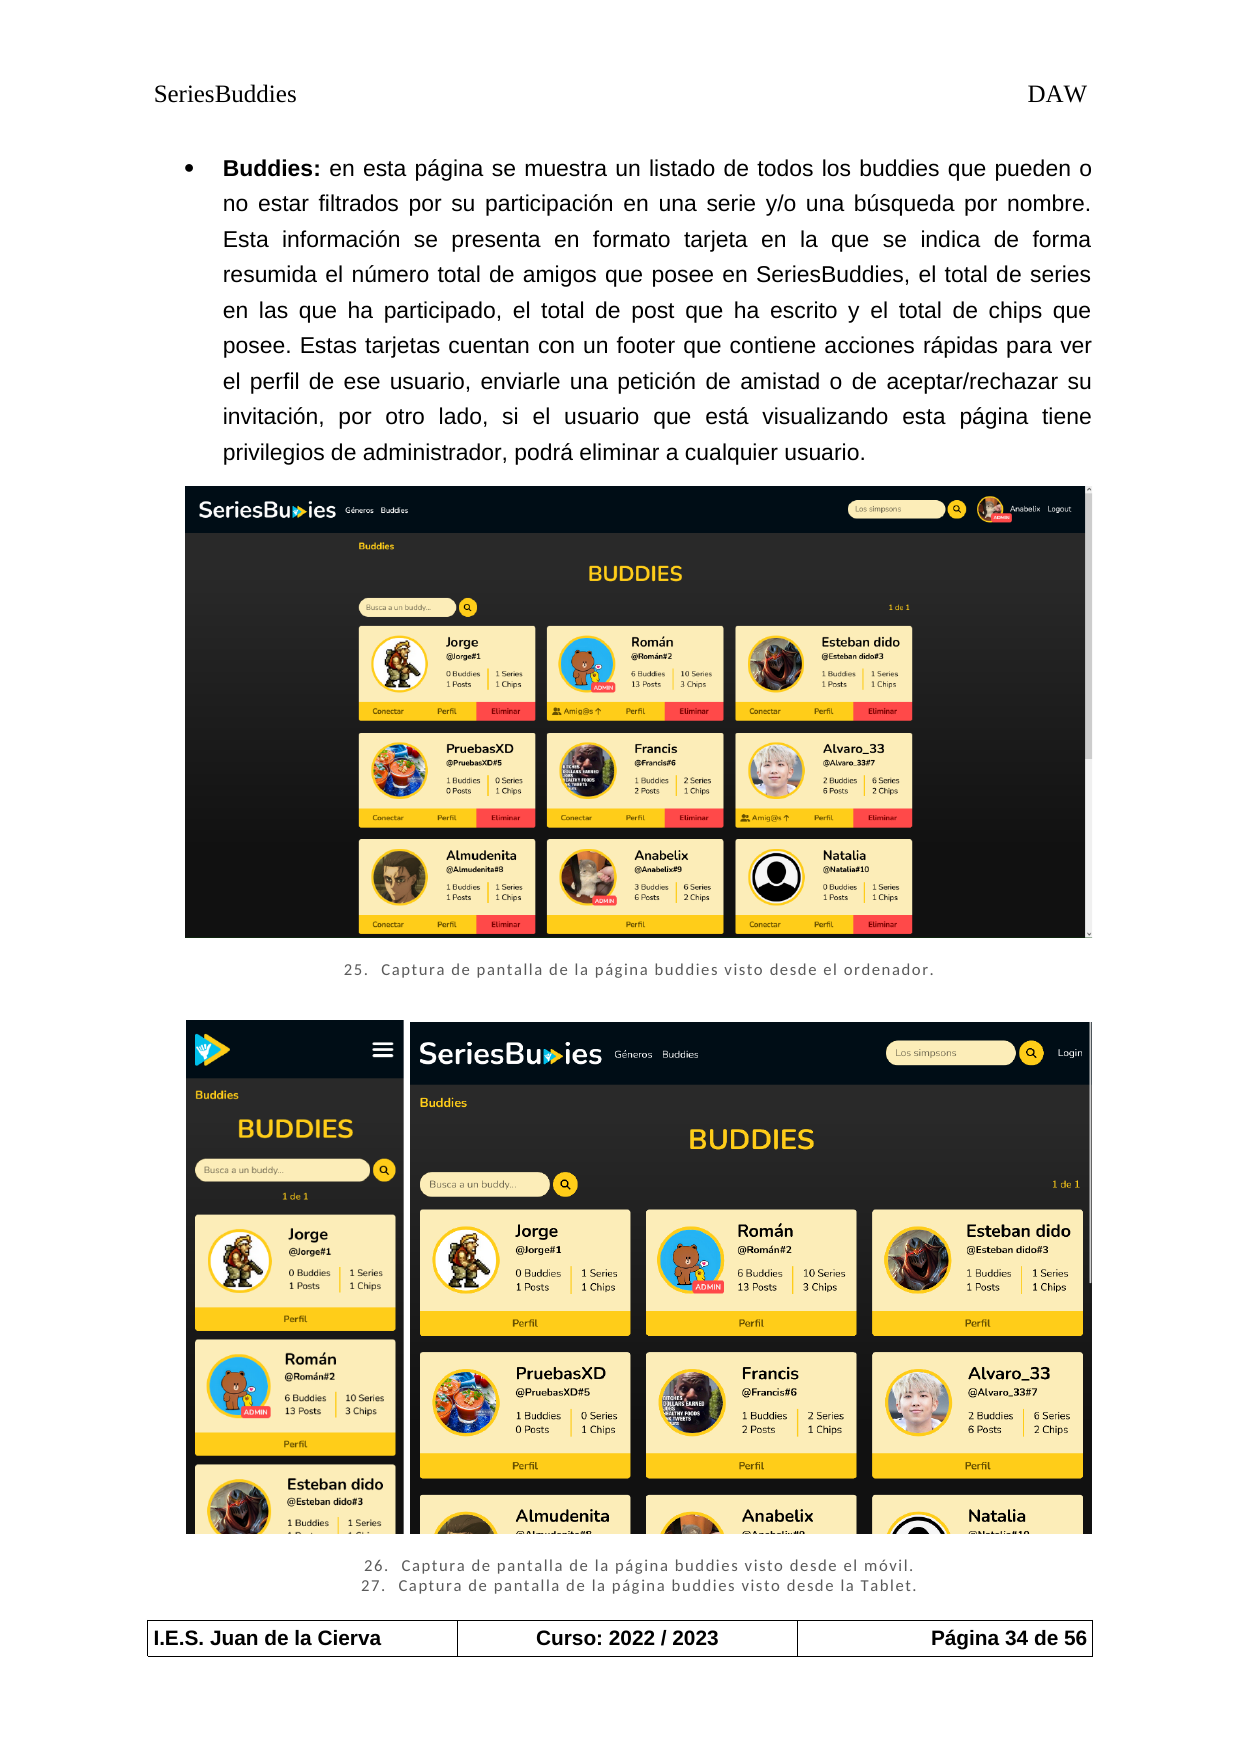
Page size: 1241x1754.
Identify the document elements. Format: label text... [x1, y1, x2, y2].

list Buddies: en esta página se muestra un listado de todos los buddies que pueden o no estar filtrados por su participación en una serie y/o una búsqueda por nombre. Esta información se presenta en formato tarjeta en la que se indica de forma resumida el número total de amigos que posee en SeriesBuddies, el total de series en las que ha participado, el total de post que ha escrito y el total de chips que posee. Estas tarjetas cuentan con un footer que contiene acciones rápidas para ver el perfil de ese usuario, enviarle una petición de amistad o de aceptar/rechazar su invitación, por otro lado, si el usuario que está visualizando esta página tiene privilegios de administrador, podrá eliminar a cualquier usuario. [185, 154, 1093, 465]
subtitle Captura de pantalla de la página buddies visto desde la Tablet. [185, 1575, 1093, 1596]
picture [185, 486, 1093, 938]
subtitle Captura de pantalla de la página buddies visto desde el ordenador. [185, 959, 1093, 980]
picture [186, 1020, 404, 1534]
picture [410, 1022, 1092, 1534]
subtitle Captura de pantalla de la página buddies visto desde el móvil. [185, 1555, 1093, 1575]
